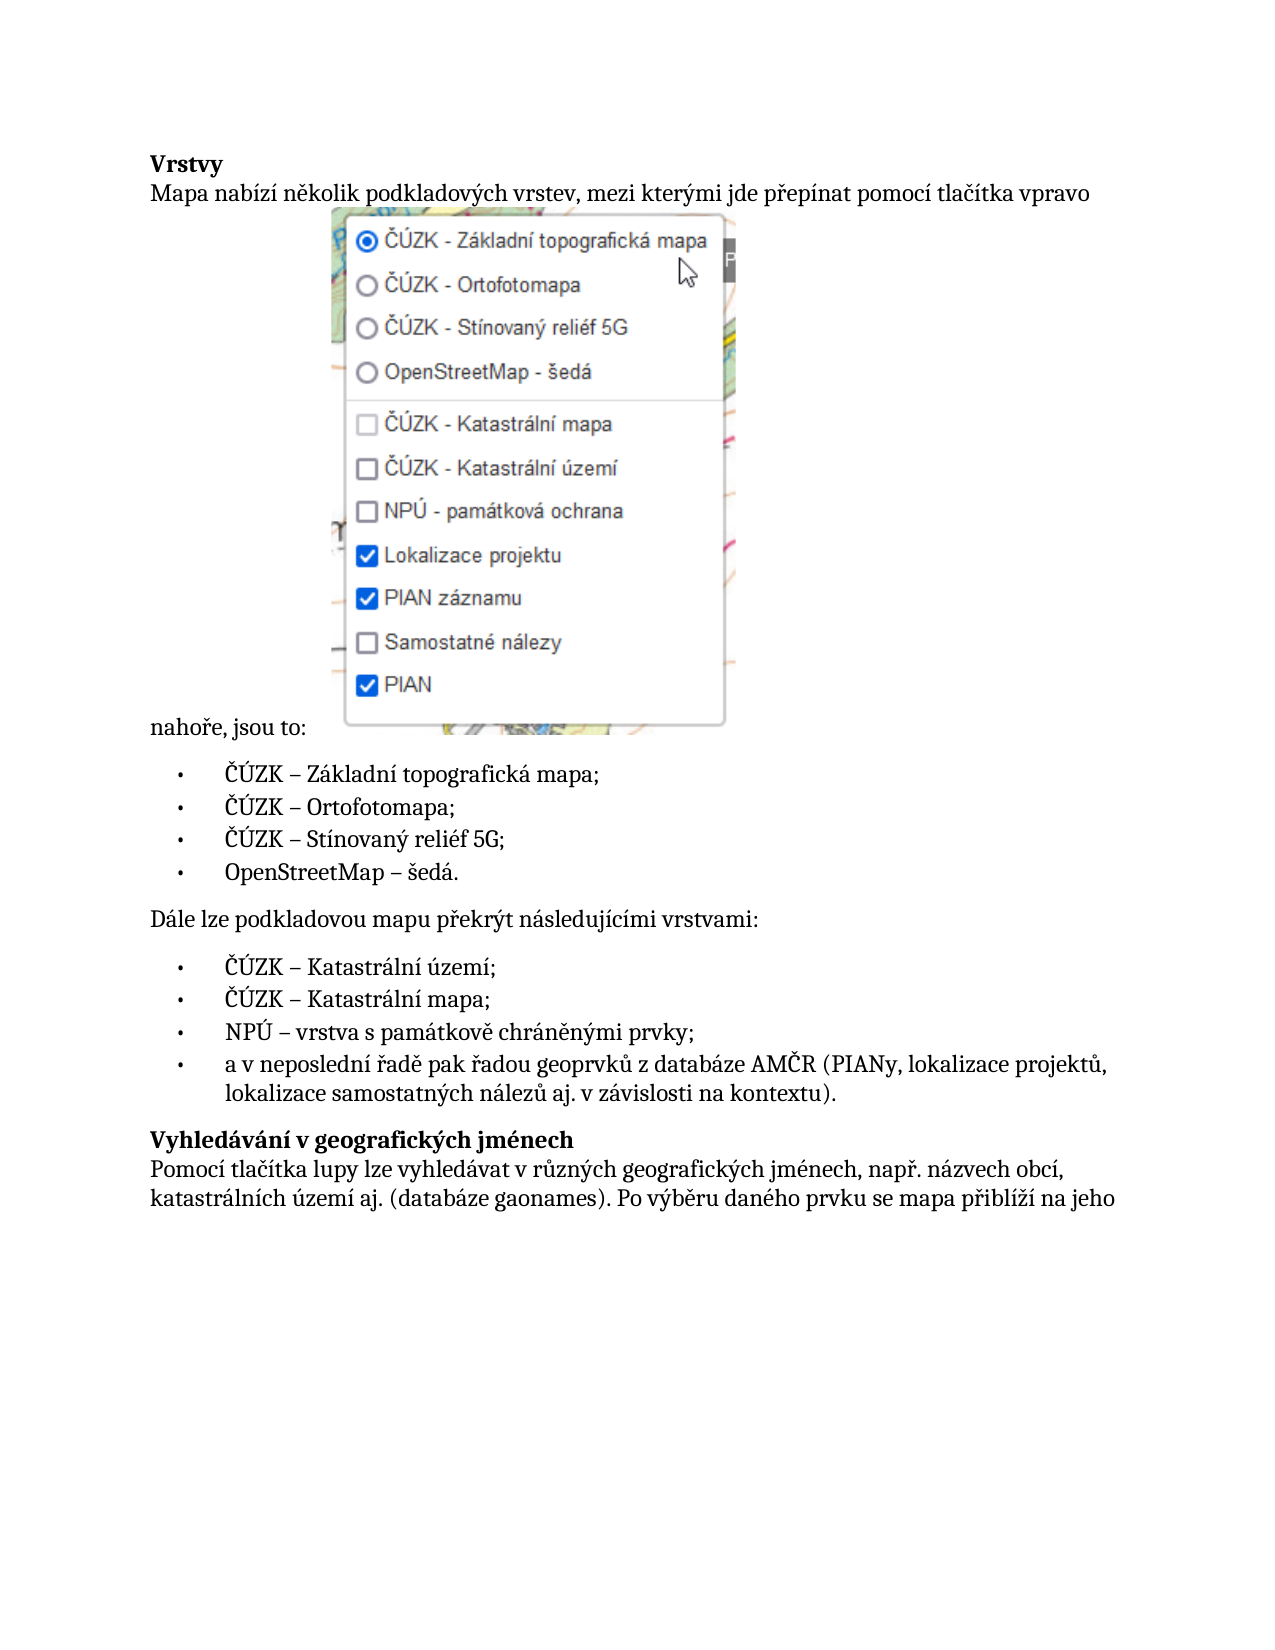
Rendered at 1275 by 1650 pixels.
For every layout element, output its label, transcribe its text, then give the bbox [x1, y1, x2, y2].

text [150, 1126, 1125, 1212]
list a v neposlední řadě pak řadou geoprvků z databáze AMČR (PIANy, lokalizace projektů, lokalizace samostatných nálezů aj. v závislosti na kontextu). [175, 1050, 1125, 1107]
list ČÚZK – Základní topografická mapa; [175, 760, 1125, 789]
list OpenStreetMap – šedá. [175, 857, 1125, 886]
list ČÚZK – Stínovaný reliéf 5G; [175, 825, 1125, 854]
list ČÚZK – Katastrální mapa; [175, 985, 1125, 1014]
list ČÚZK – Ortofotomapa; [175, 792, 1125, 821]
picture [331, 207, 736, 735]
text Dále lze podkladovou mapu překrýt následujícími vrstvami: [150, 905, 1125, 934]
list NPÚ – vrstva s památkově chráněnými prvky; [175, 1017, 1125, 1046]
list ČÚZK – Katastrální území; [175, 952, 1125, 981]
